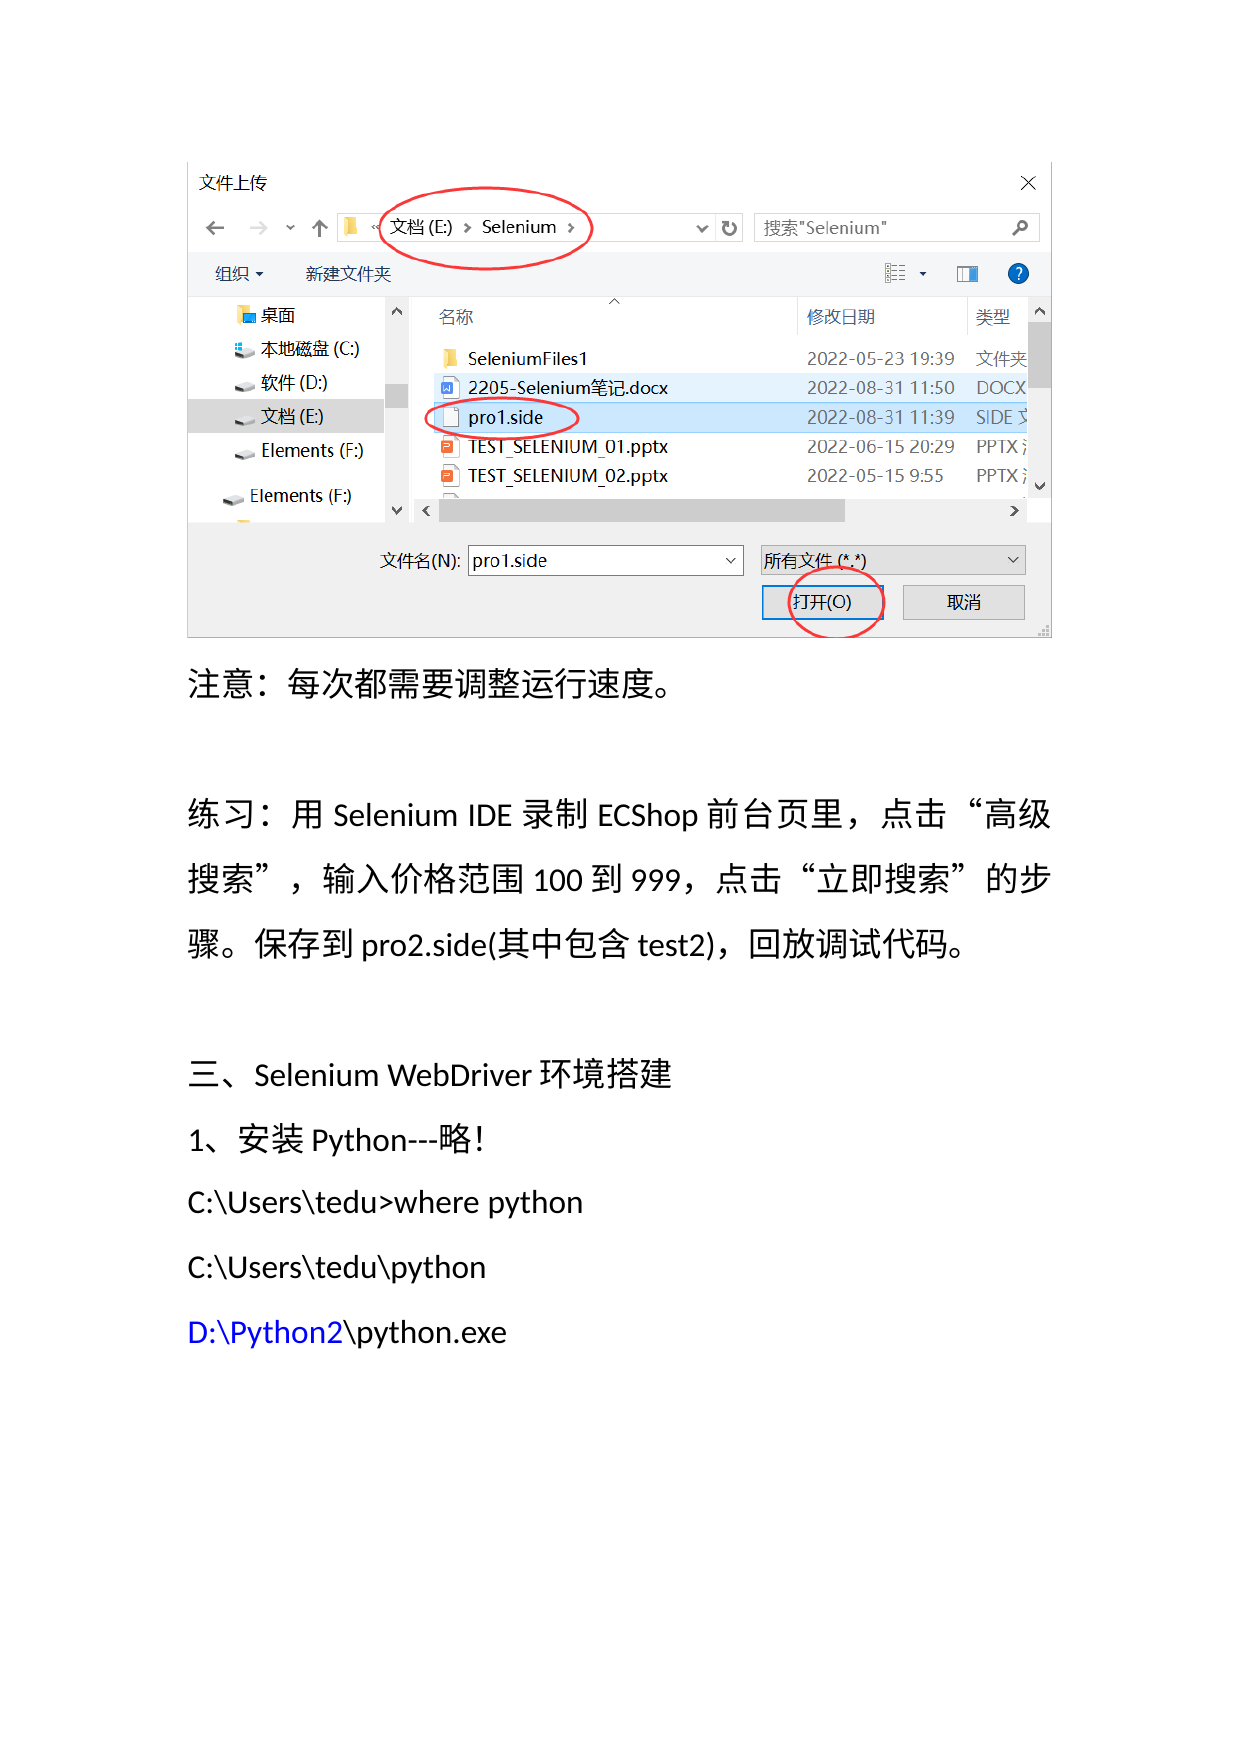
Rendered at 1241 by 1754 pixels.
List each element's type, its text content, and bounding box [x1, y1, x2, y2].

list 练习：用Selenium IDE录制ECShop前台页里，点击“高级搜索”，输入价格范围100到999，点击“立即搜索”的步骤。保存到pro2.side(其中包含test2)，回放调试代码。 [187, 779, 1053, 974]
list D:\Python2\python.exe [187, 1299, 1053, 1364]
list 安装Python---略！ [187, 1104, 1053, 1169]
picture [187, 162, 1052, 638]
list Selenium WebDriver环境搭建 [187, 1039, 1053, 1104]
list C:\Users\tedu>where python [187, 1169, 1053, 1234]
list C:\Users\tedu\python [187, 1234, 1053, 1299]
list 注意：每次都需要调整运行速度。 [187, 649, 1053, 714]
